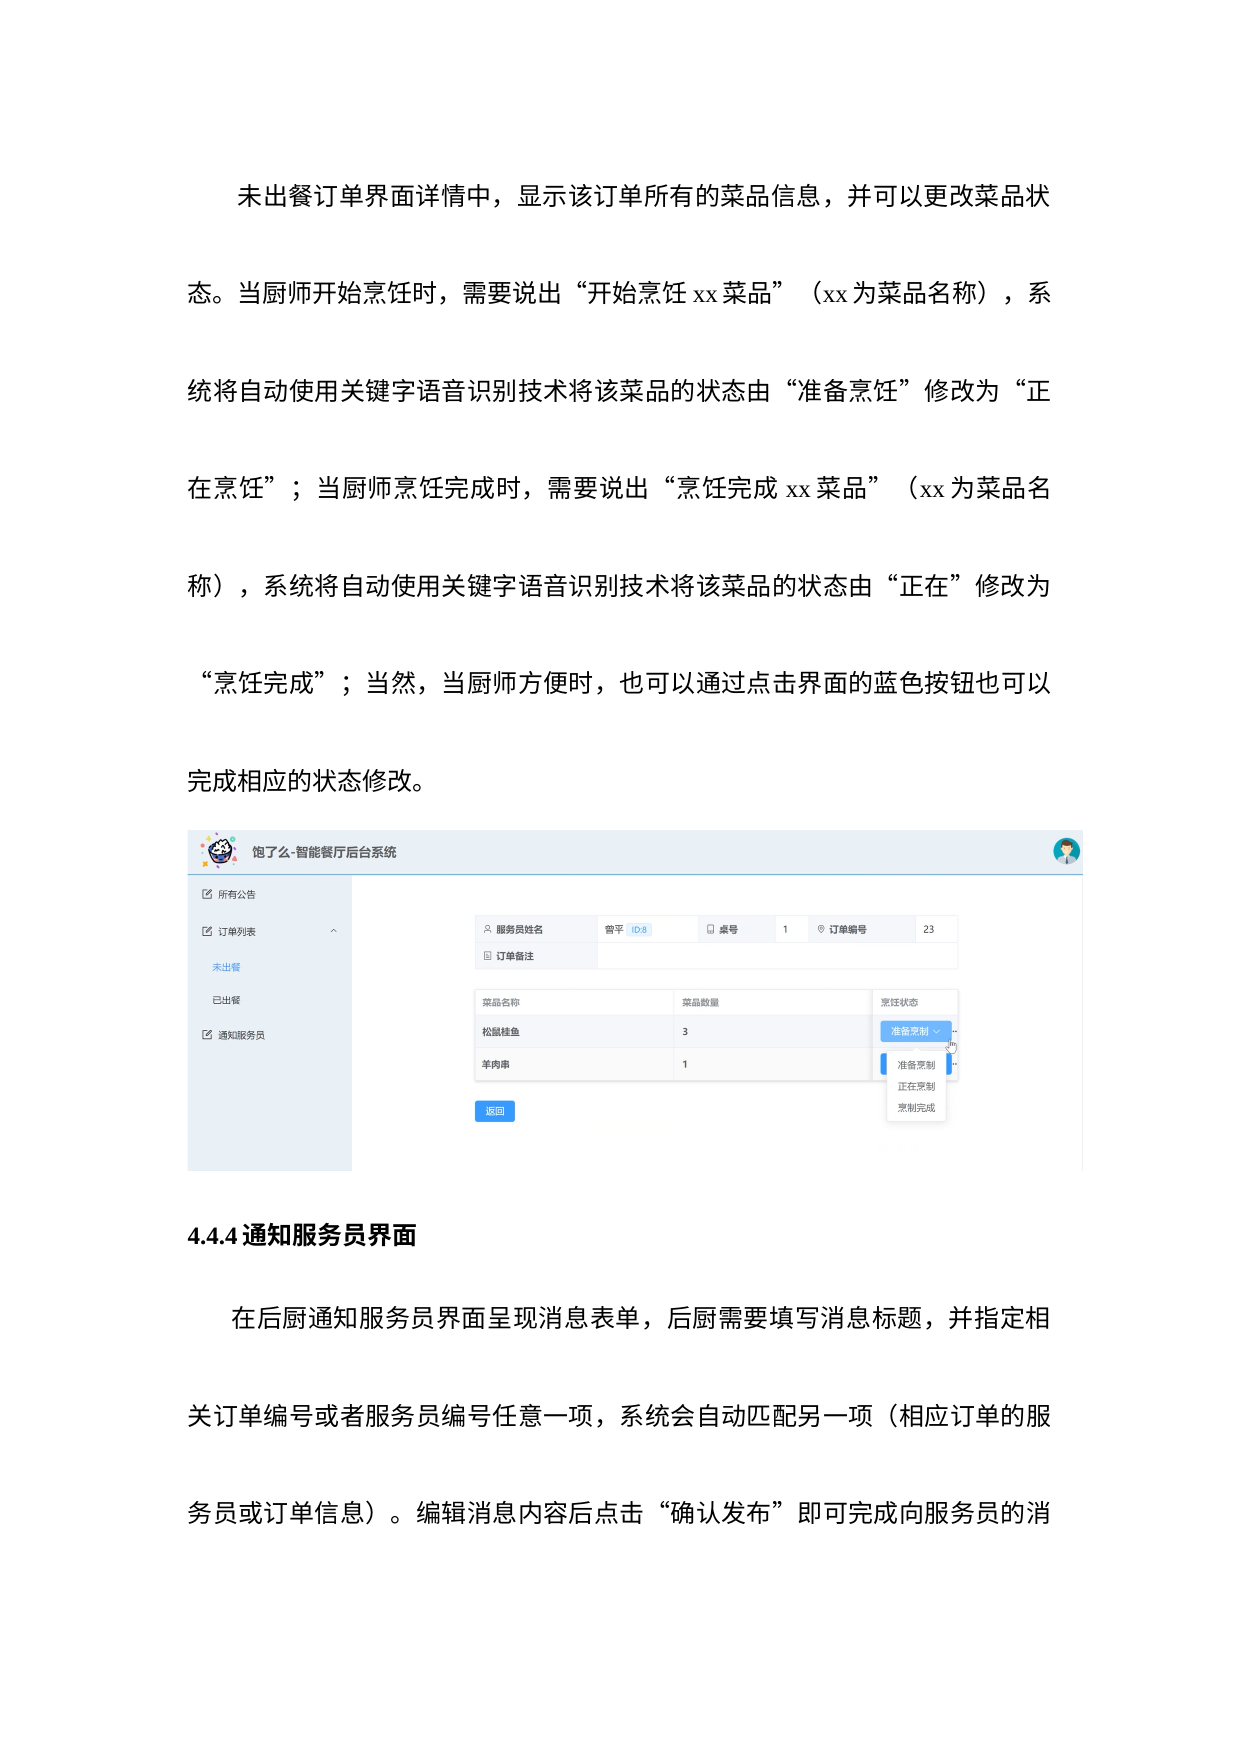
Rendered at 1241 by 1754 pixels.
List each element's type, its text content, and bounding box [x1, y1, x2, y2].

text 未出餐订单界面详情中，显示该订单所有的菜品信息，并可以更改菜品状态。当厨师开始烹饪时，需要说出“开始烹饪xx菜品”（xx为菜品名称），系统将自动使用关键字语音识别技术将该菜品的状态由“准备烹饪”修改为“正在烹饪”；当厨师烹饪完成时，需要说出“烹饪完成xx菜品”（xx为菜品名称），系统将自动使用关键字语音识别技术将该菜品的状态由“正在”修改为“烹饪完成”；当然，当厨师方便时，也可以通过点击界面的蓝色按钮也可以完成相应的状态修改。 [187, 162, 1053, 812]
picture [187, 830, 1083, 1171]
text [187, 1284, 1053, 1544]
text 4.4.4通知服务员界面 [187, 1201, 1053, 1266]
